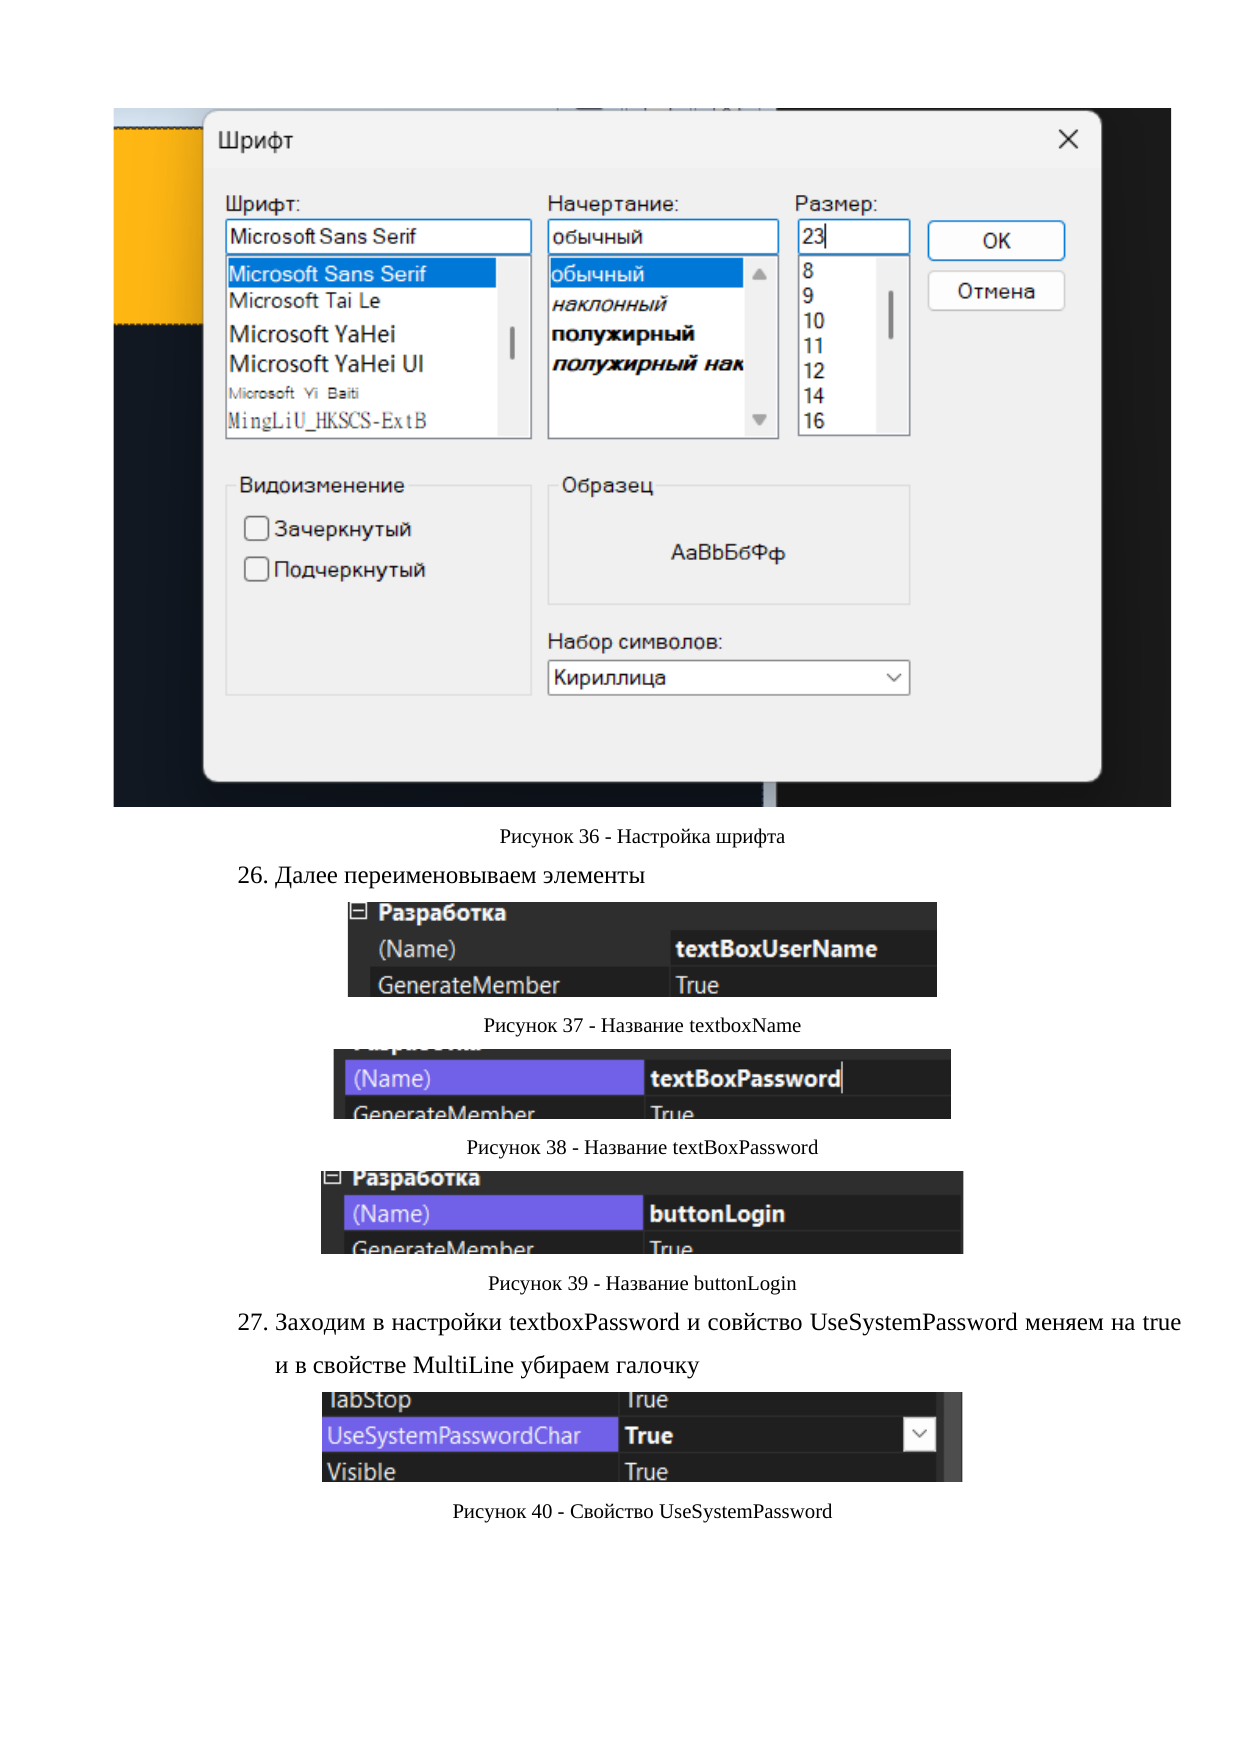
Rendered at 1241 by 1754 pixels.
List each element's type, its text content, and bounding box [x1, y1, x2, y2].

picture [333, 1049, 951, 1119]
picture [347, 902, 937, 997]
picture [322, 1392, 963, 1482]
picture [321, 1171, 964, 1254]
list Далее переименовываем элементы [237, 860, 1181, 888]
picture [113, 108, 1172, 807]
list Заходим в настройки textboxPassword и совйство UseSystemPassword меняем на true и в свойстве MultiLine убираем галочку [237, 1307, 1181, 1378]
